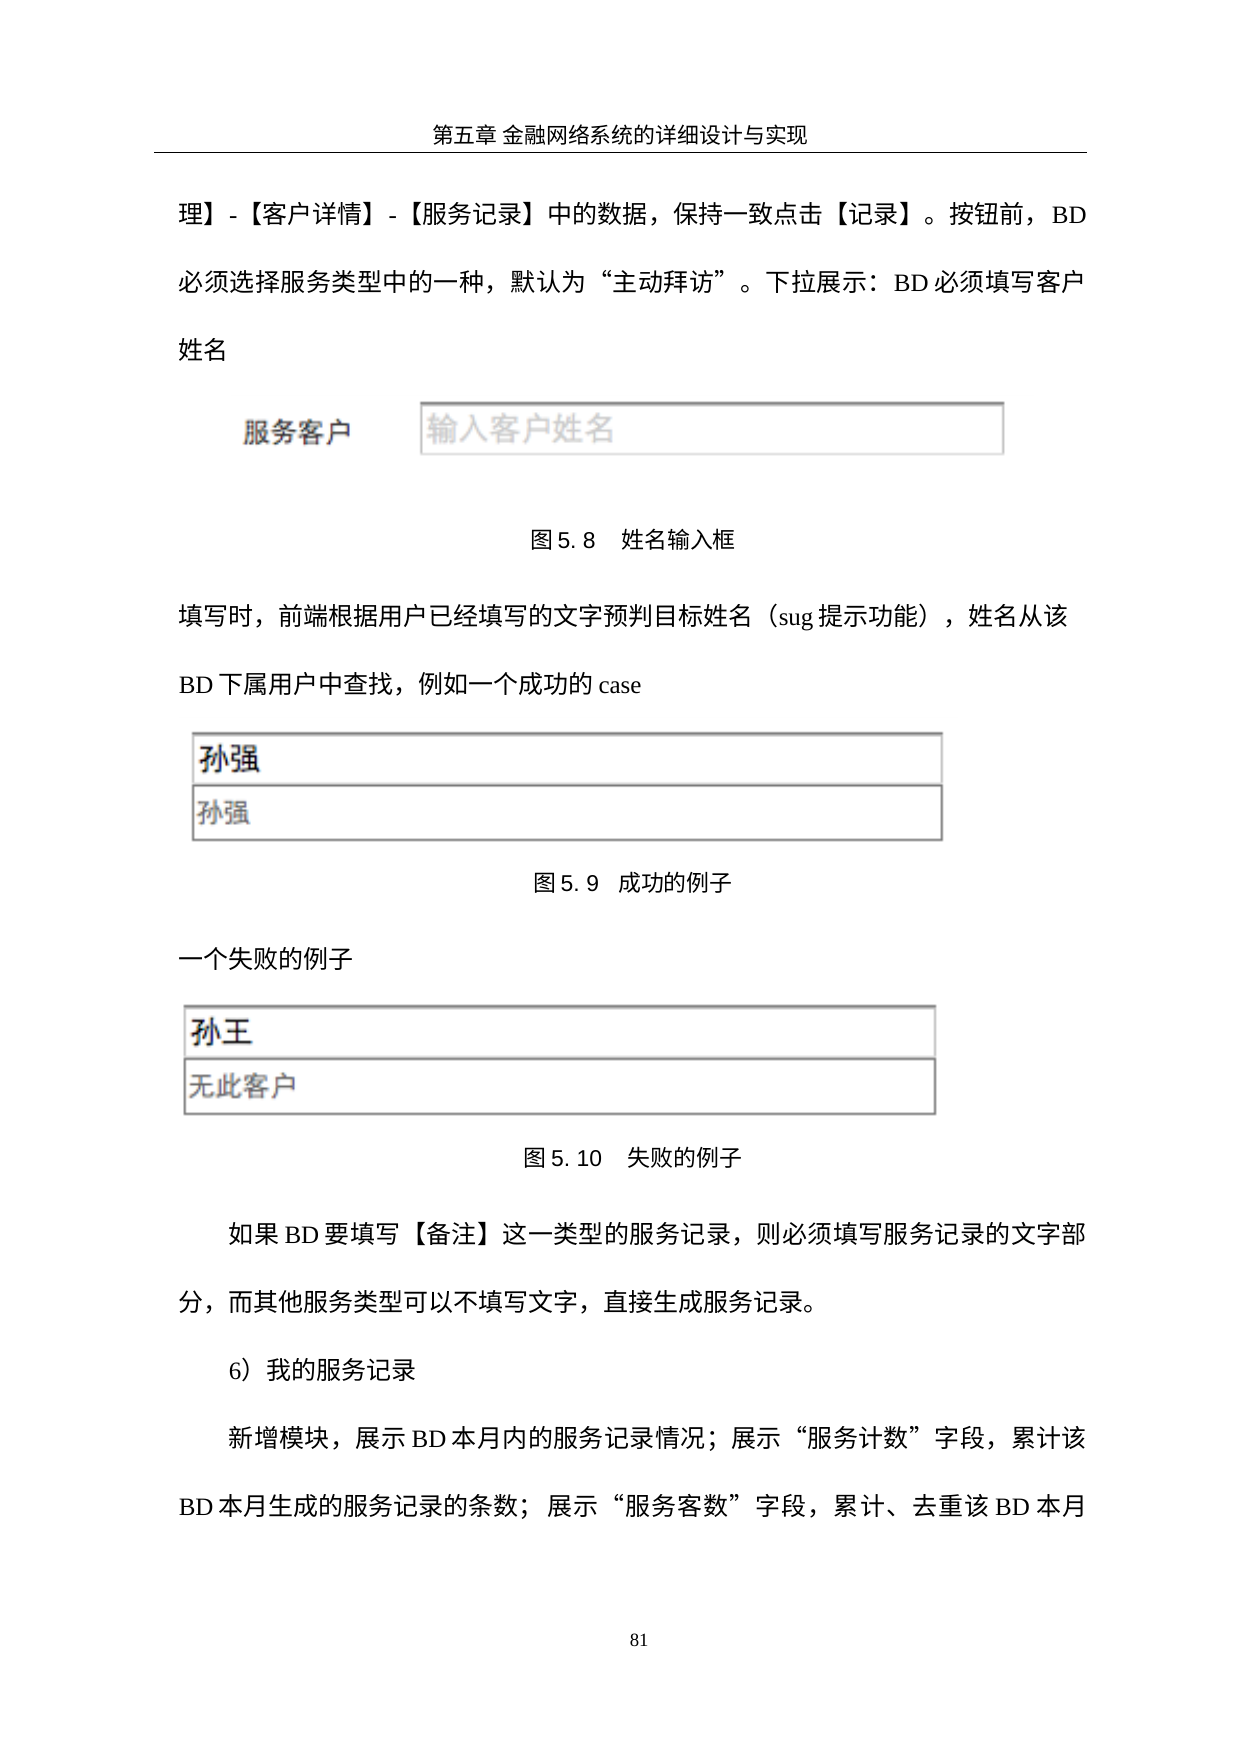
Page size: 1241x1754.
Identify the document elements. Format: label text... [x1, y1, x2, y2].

picture [178, 716, 958, 852]
text 如果BD要填写【备注】这一类型的服务记录，则必须填写服务记录的文字部分，而其他服务类型可以不填写文字，直接生成服务记录。 [178, 1199, 1087, 1335]
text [178, 1403, 1087, 1538]
text 6）我的服务记录 [178, 1335, 1087, 1403]
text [178, 178, 1087, 382]
text 图5. 9 成功的例子 [178, 865, 1087, 899]
picture [231, 394, 1034, 477]
text 图5. 8 姓名输入框 [178, 522, 1087, 556]
picture [178, 995, 945, 1124]
text 图5. 10 失败的例子 [178, 1140, 1087, 1174]
